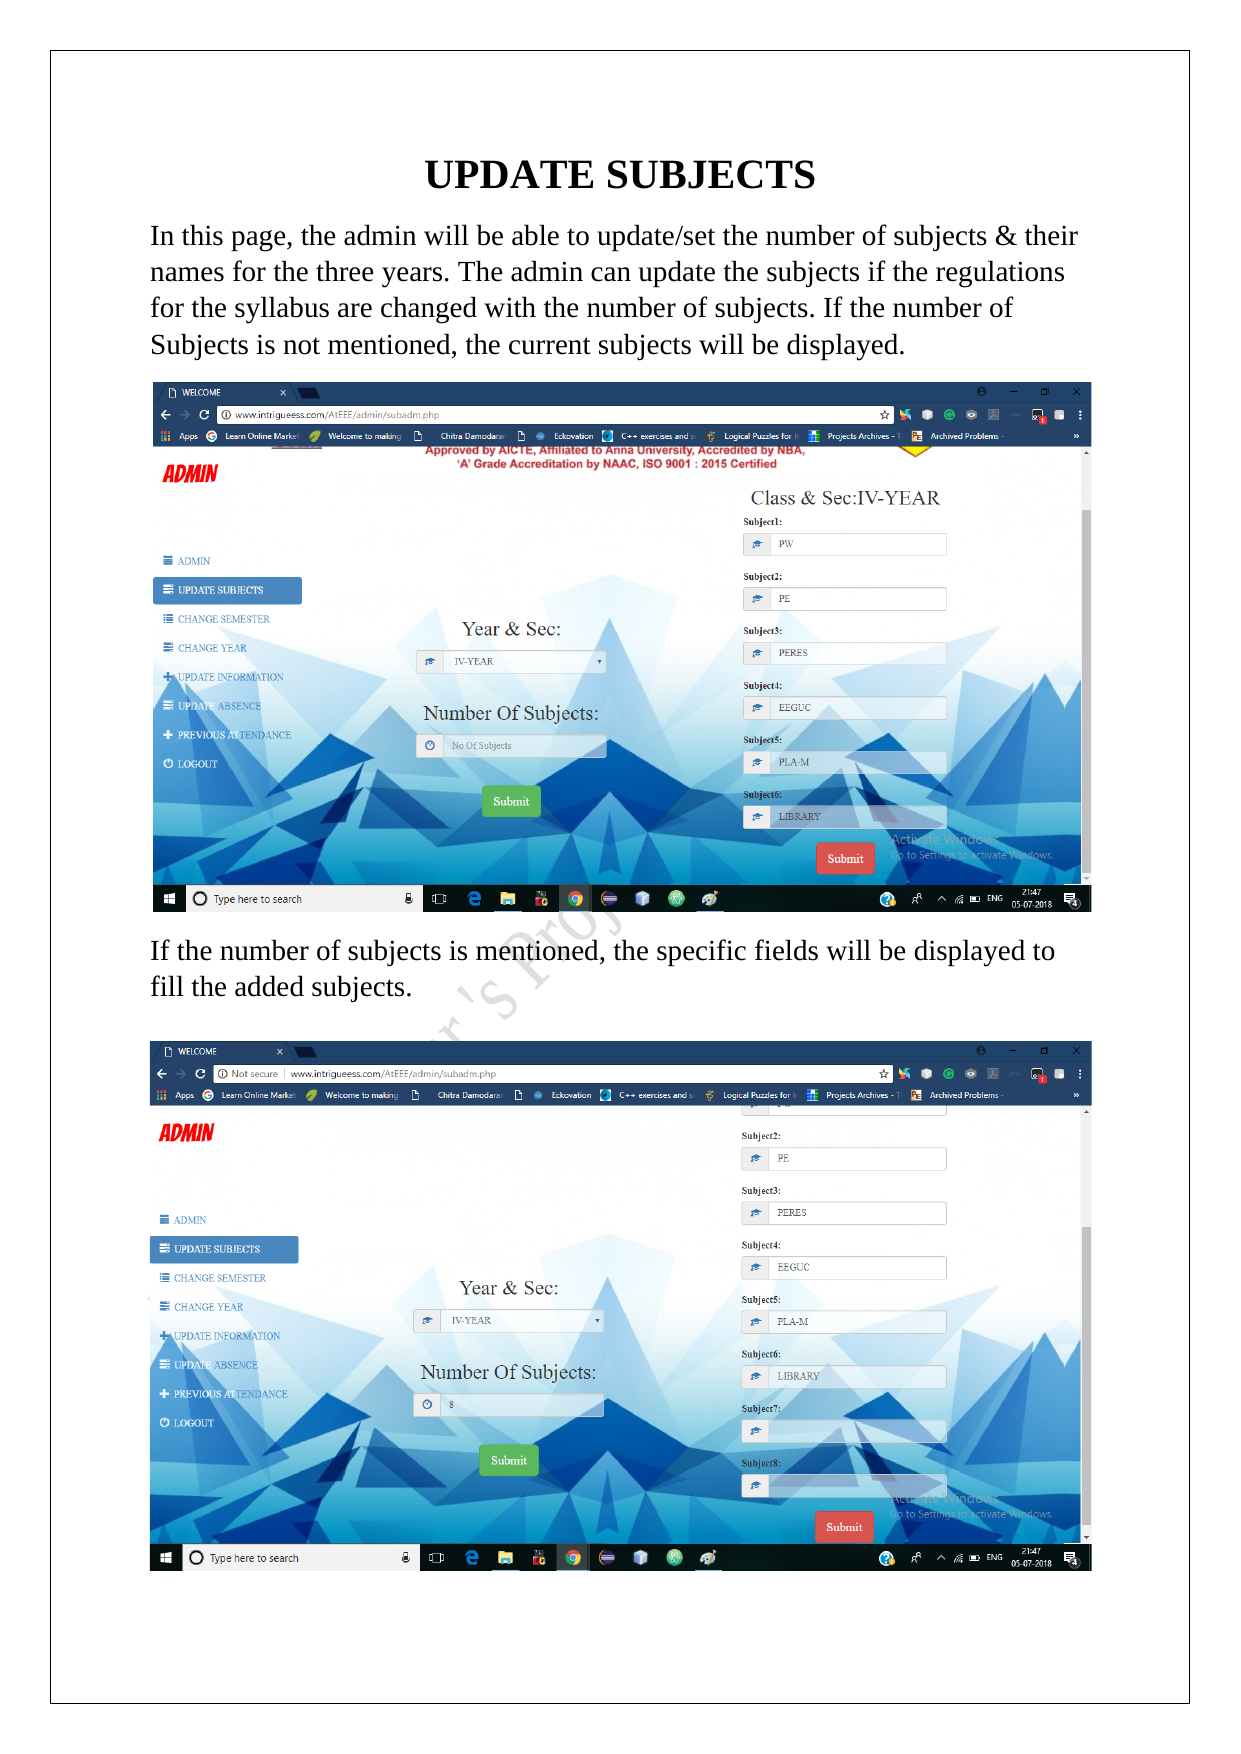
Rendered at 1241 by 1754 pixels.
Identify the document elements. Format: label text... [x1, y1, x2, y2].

text UPDATE SUBJECTS [150, 150, 1090, 198]
text In this page, the admin will be able to update/set the number of subjects & their names for the three years. The admin can update the subjects if the regulations for the syllabus are changed with the number of subjects. If the number of Subjects is not mentioned, the current subjects will be displayed. [150, 218, 1090, 360]
picture [149, 1041, 1092, 1571]
picture [153, 382, 1092, 912]
